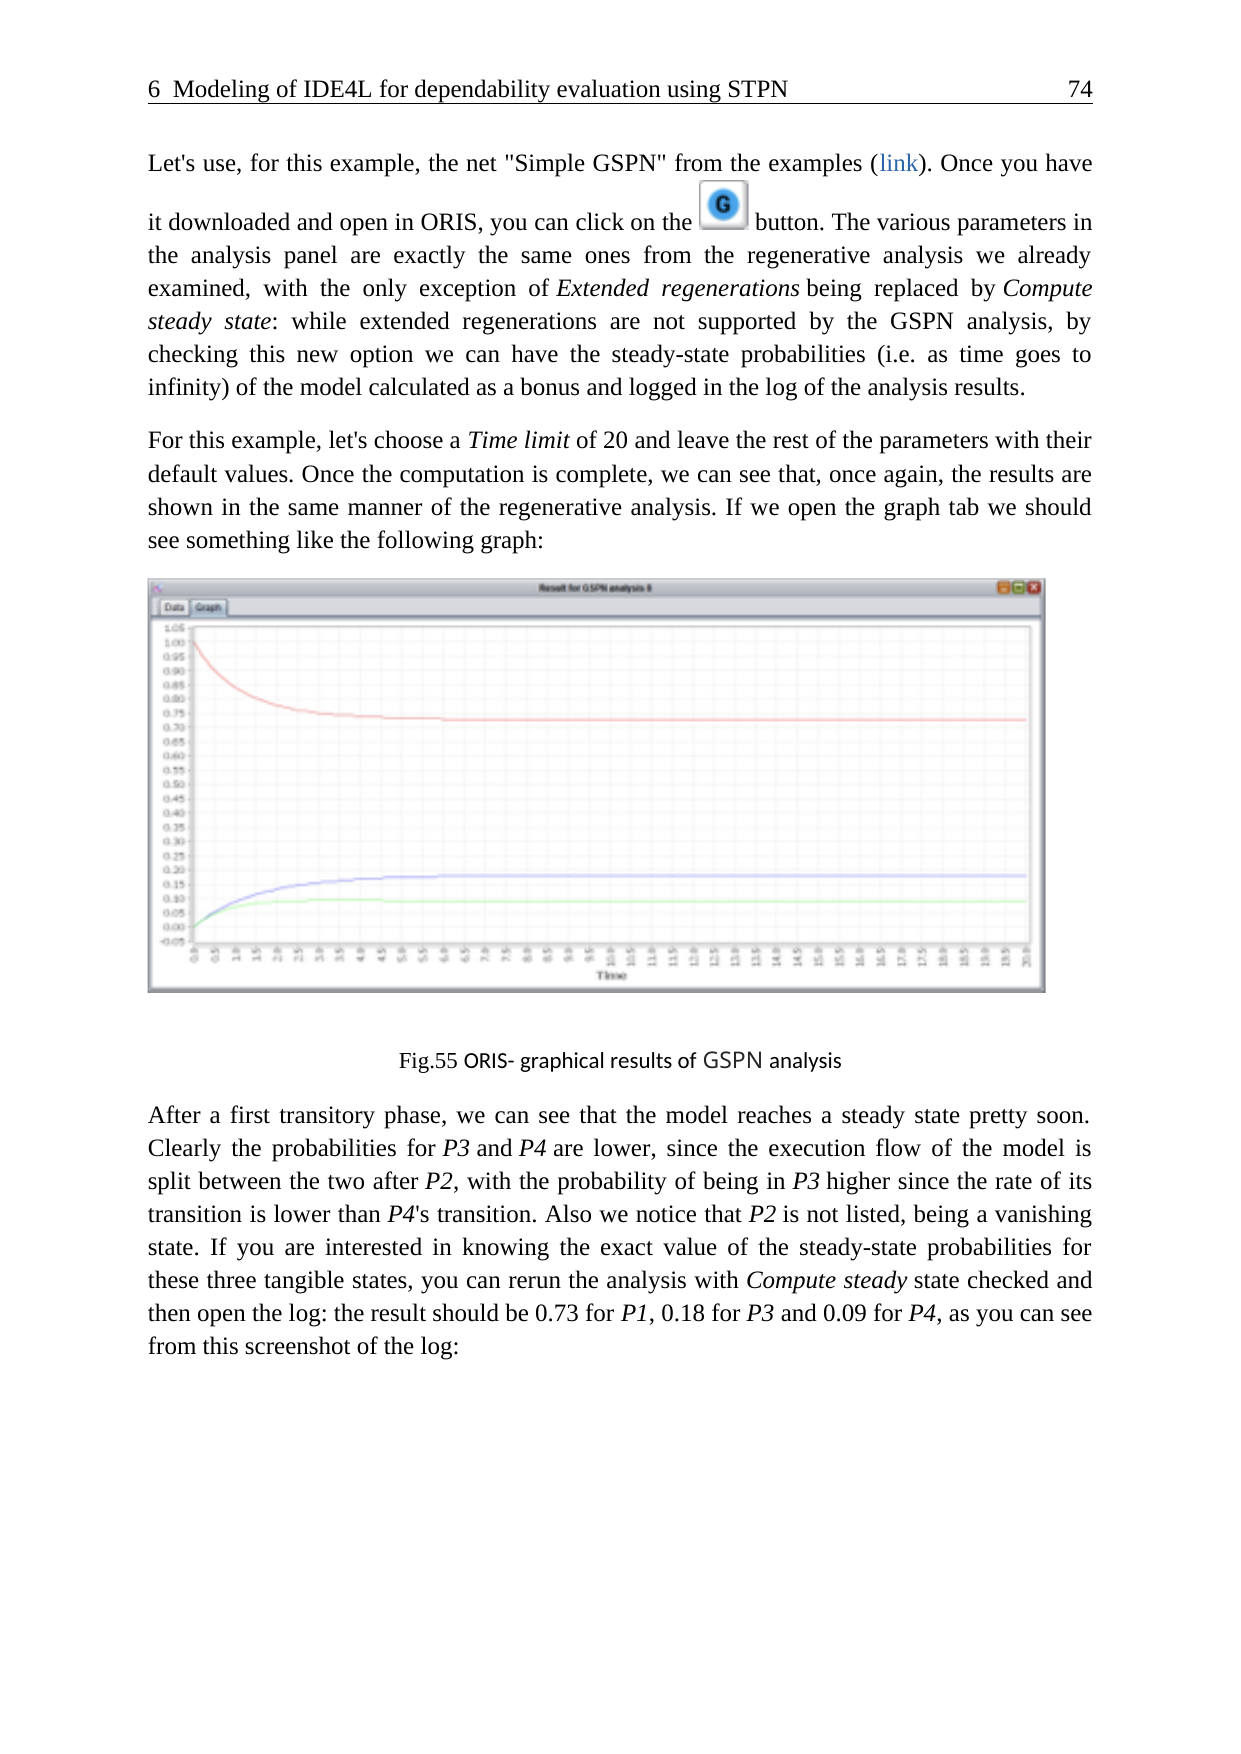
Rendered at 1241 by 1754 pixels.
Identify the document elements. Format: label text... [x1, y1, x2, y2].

text For this example, let's choose a Time limit of 20 and leave the rest of the parameters with their default values. Once the computation is complete, we can see that, once again, the results are shown in the same manner of the regenerative analysis. If we open the graph tab we should see something like the following graph: [148, 426, 1093, 553]
picture [147, 578, 1046, 993]
picture [699, 180, 749, 230]
text Fig.55 ORIS- graphical results of GSPN analysis [148, 1043, 1093, 1075]
text Let's use, for this example, the net "Simple GSPN" from the examples (link). Once you have it downloaded and open in ORIS, you can click on the button. The various parameters in the analysis panel are exactly the same ones from the regenerative analysis we already examined, with the only exception of Extended regenerations being replaced by Compute steady state: while extended regenerations are not supported by the GSPN analysis, by checking this new option we can have the steady-state probabilities (i.e. as time goes to infinity) of the model calculated as a bonus and logged in the log of the analysis results. [148, 148, 1093, 401]
text After a first transitory phase, we can see that the model reaches a steady state pretty soon. Clearly the probabilities for P3 and P4 are lower, since the execution flow of the model is split between the two after P2, with the probability of being in P3 higher since the rate of its transition is lower than P4's transition. Also we notice that P2 is not listed, being a vanishing state. If you are interested in knowing the exact value of the steady-state probabilities for these three tangible states, you can rerun the analysis with Compute steady state checked and then open the log: the result should be 0.73 for P1, 0.18 for P3 and 0.09 for P4, as you can see from this screenshot of the log: [148, 1100, 1093, 1360]
